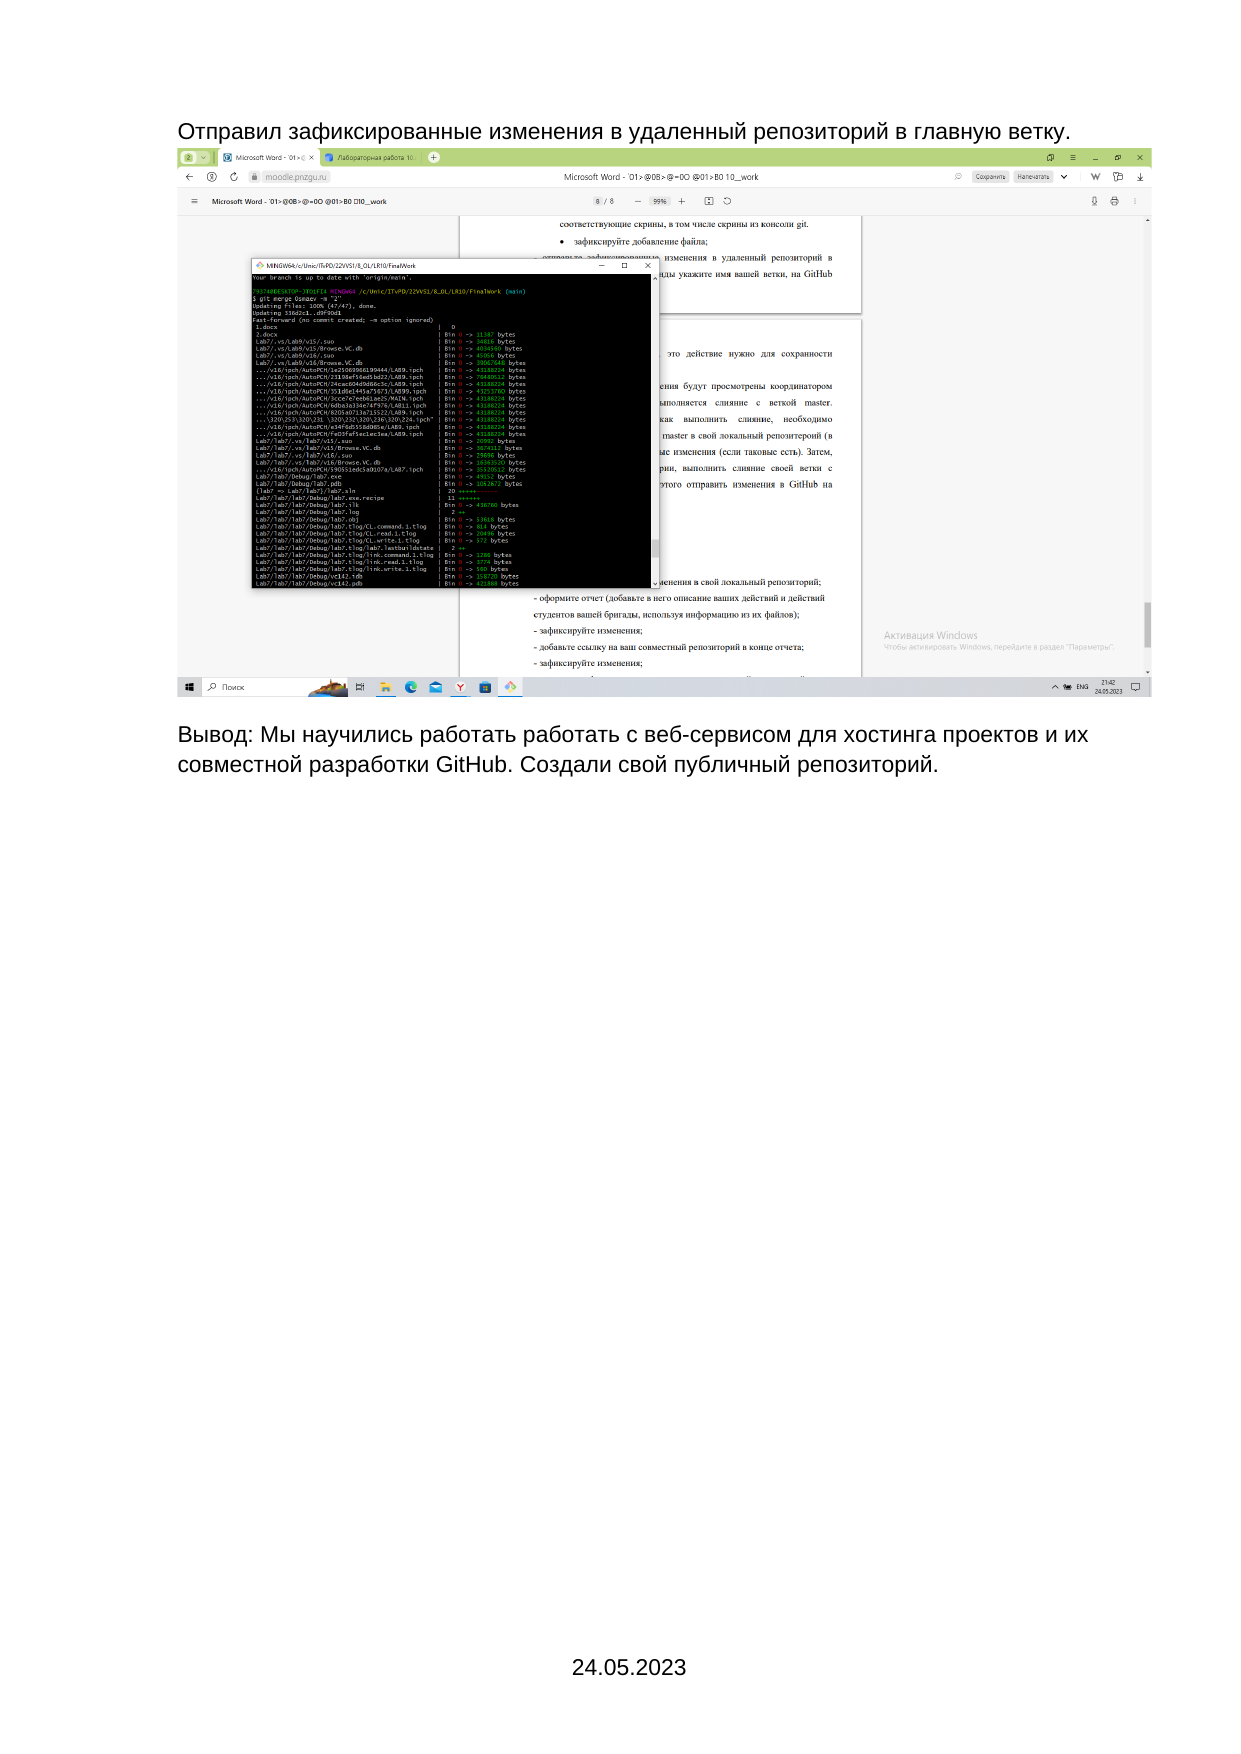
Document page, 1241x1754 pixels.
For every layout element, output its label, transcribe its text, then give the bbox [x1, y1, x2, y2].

text Отправил зафиксированные изменения в удаленный репозиторий в главную ветку. [177, 118, 1152, 148]
picture [177, 148, 1152, 697]
text Вывод: Мы научились работать работать с веб-сервисом для хостинга проектов и их совместной разработки GitHub. Создали свой публичный репозиторий. [177, 721, 1152, 778]
